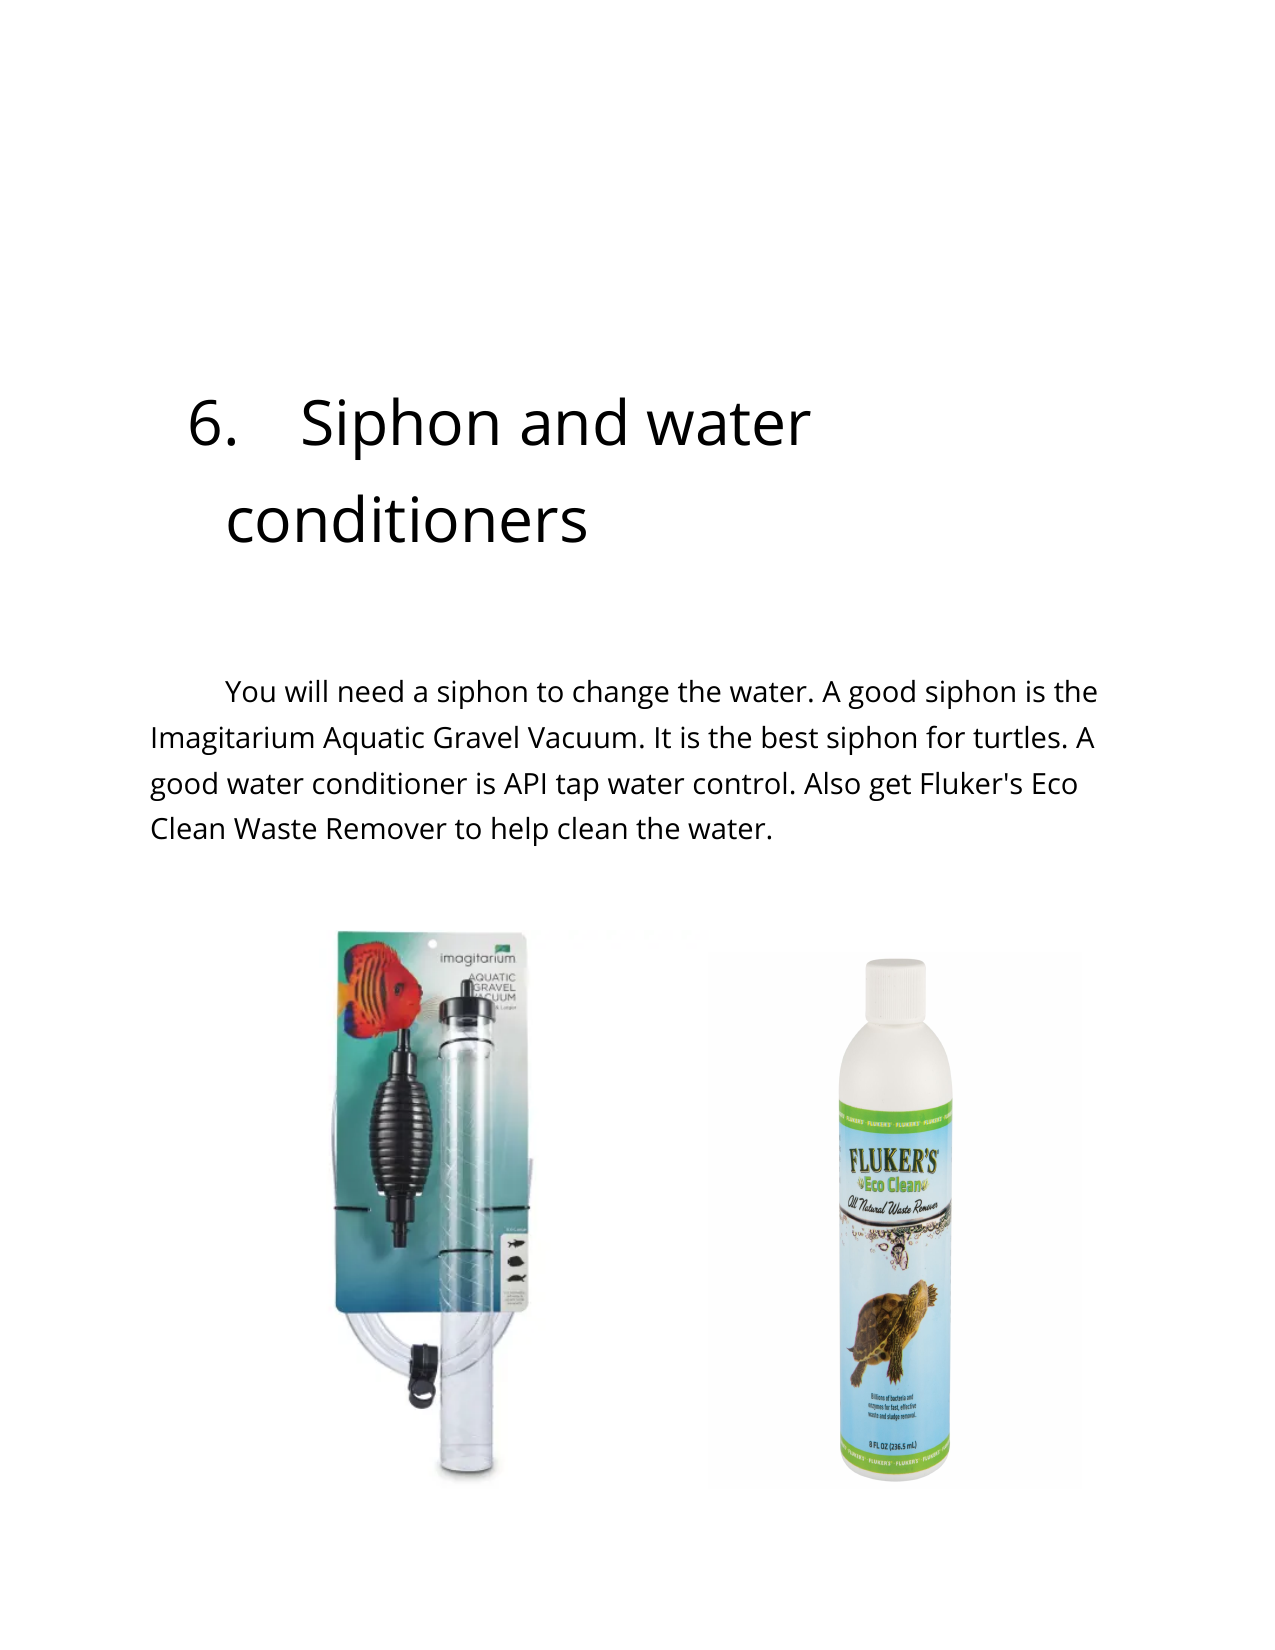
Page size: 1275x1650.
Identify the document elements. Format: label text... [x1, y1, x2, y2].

text You will need a siphon to change the water. A good siphon is the Imagitarium Aquatic Gravel Vacuum. It is the best siphon for turtles. A good water conditioner is API tap water control. Also get Fluker's Eco Clean Waste Remover to help clean the water. [150, 672, 1125, 848]
list Siphon and water conditioners [187, 378, 1125, 561]
picture [150, 930, 1083, 1489]
